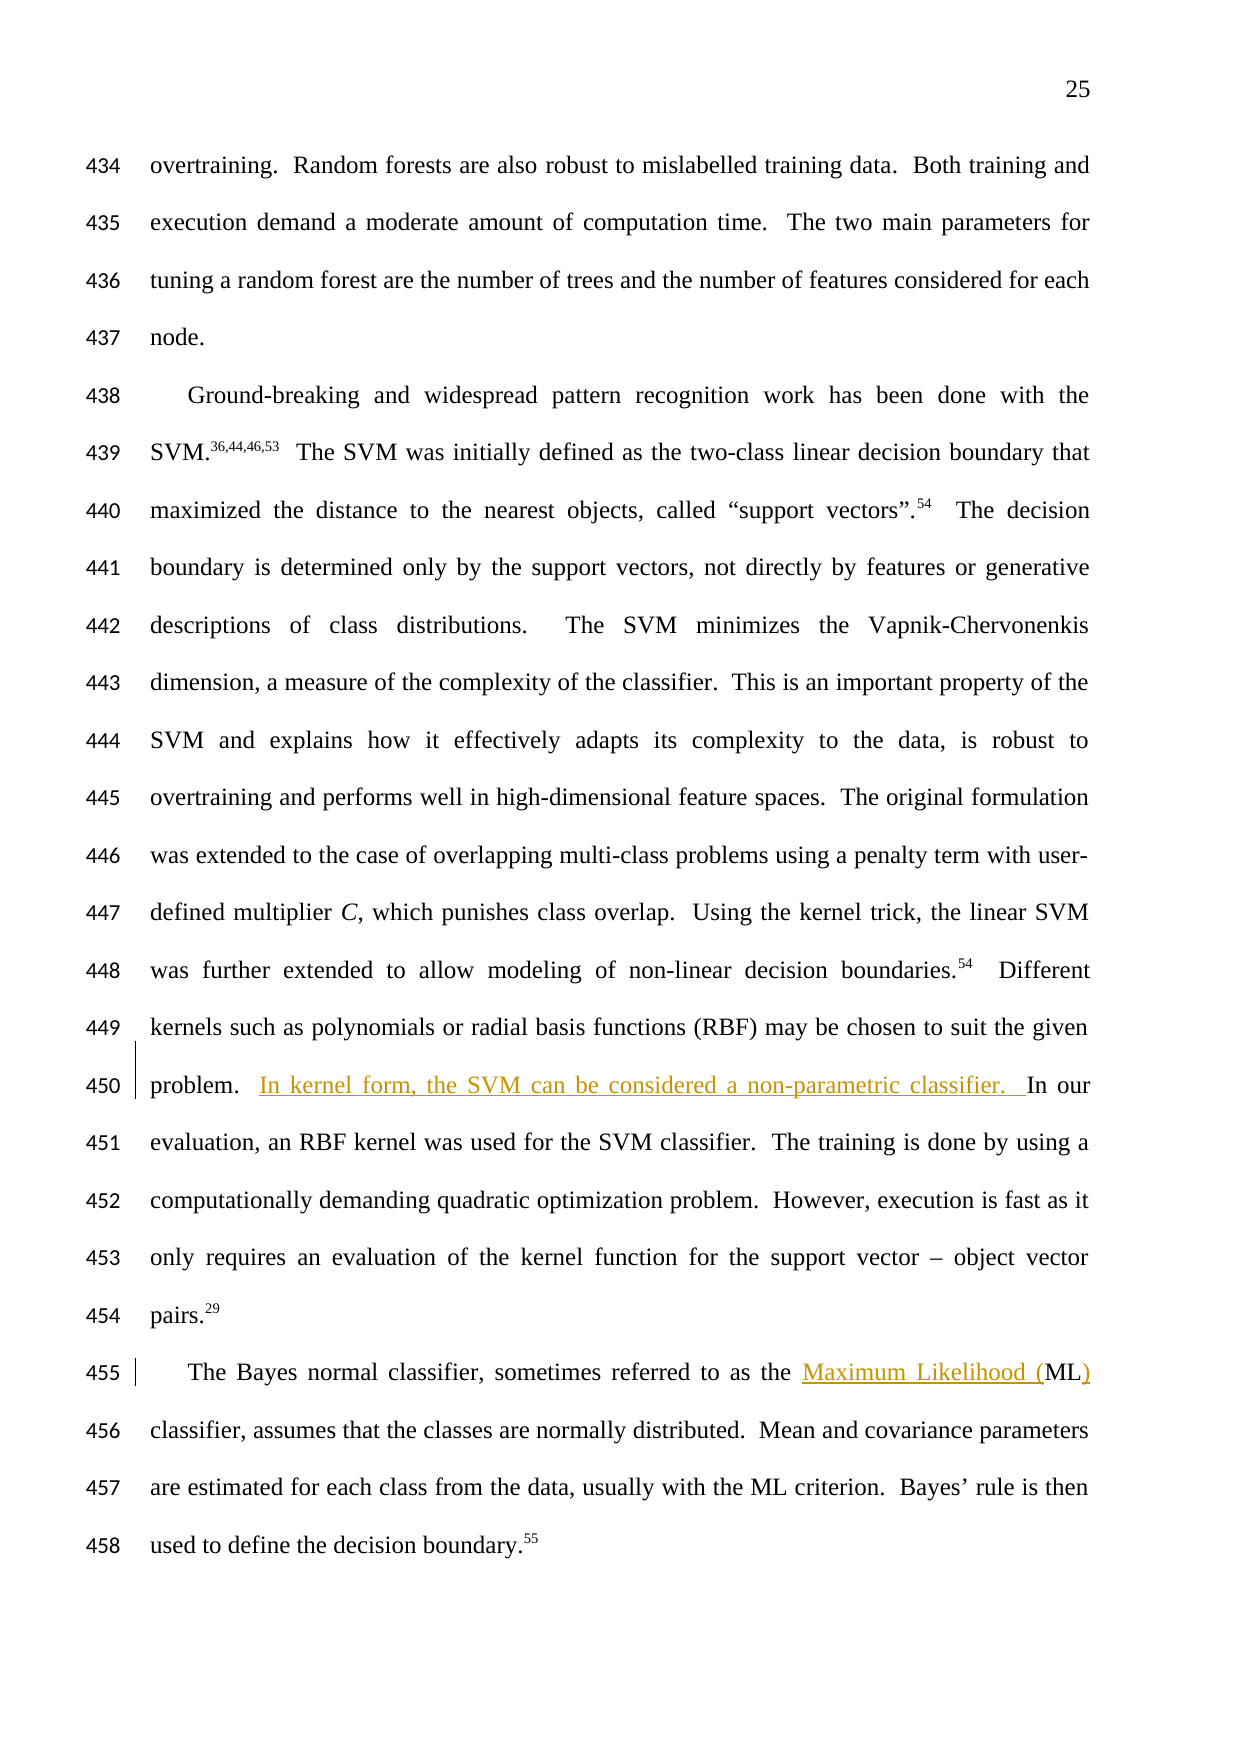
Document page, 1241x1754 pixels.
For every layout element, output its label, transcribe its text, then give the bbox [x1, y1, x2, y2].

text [150, 150, 1090, 351]
text Ground-breaking and widespread pattern recognition work has been done with the SVM.36,44,46,53 The SVM was initially defined as the two-class linear decision boundary that maximized the distance to the nearest objects, called “support vectors”.54 The decision boundary is determined only by the support vectors, not directly by features or generative descriptions of class distributions. The SVM minimizes the Vapnik-Chervonenkis dimension, a measure of the complexity of the classifier. This is an important property of the SVM and explains how it effectively adapts its complexity to the data, is robust to overtraining and performs well in high-dimensional feature spaces. The original formulation was extended to the case of overlapping multi-class problems using a penalty term with user-defined multiplier C, which punishes class overlap. Using the kernel trick, the linear SVM was further extended to allow modeling of non-linear decision boundaries.54 Different kernels such as polynomials or radial basis functions (RBF) may be chosen to suit the given problem. In our evaluation, an RBF kernel was used for the SVM classifier. The training is done by using a computationally demanding quadratic optimization problem. However, execution is fast as it only requires an evaluation of the kernel function for the support vector – object vector pairs.29 [150, 380, 1090, 1329]
text The Bayes normal classifier, sometimes referred to as the ML classifier, assumes that the classes are normally distributed. Mean and covariance parameters are estimated for each class from the data, usually with the ML criterion. Bayes’ rule is then used to define the decision boundary.55 [150, 1357, 1090, 1559]
